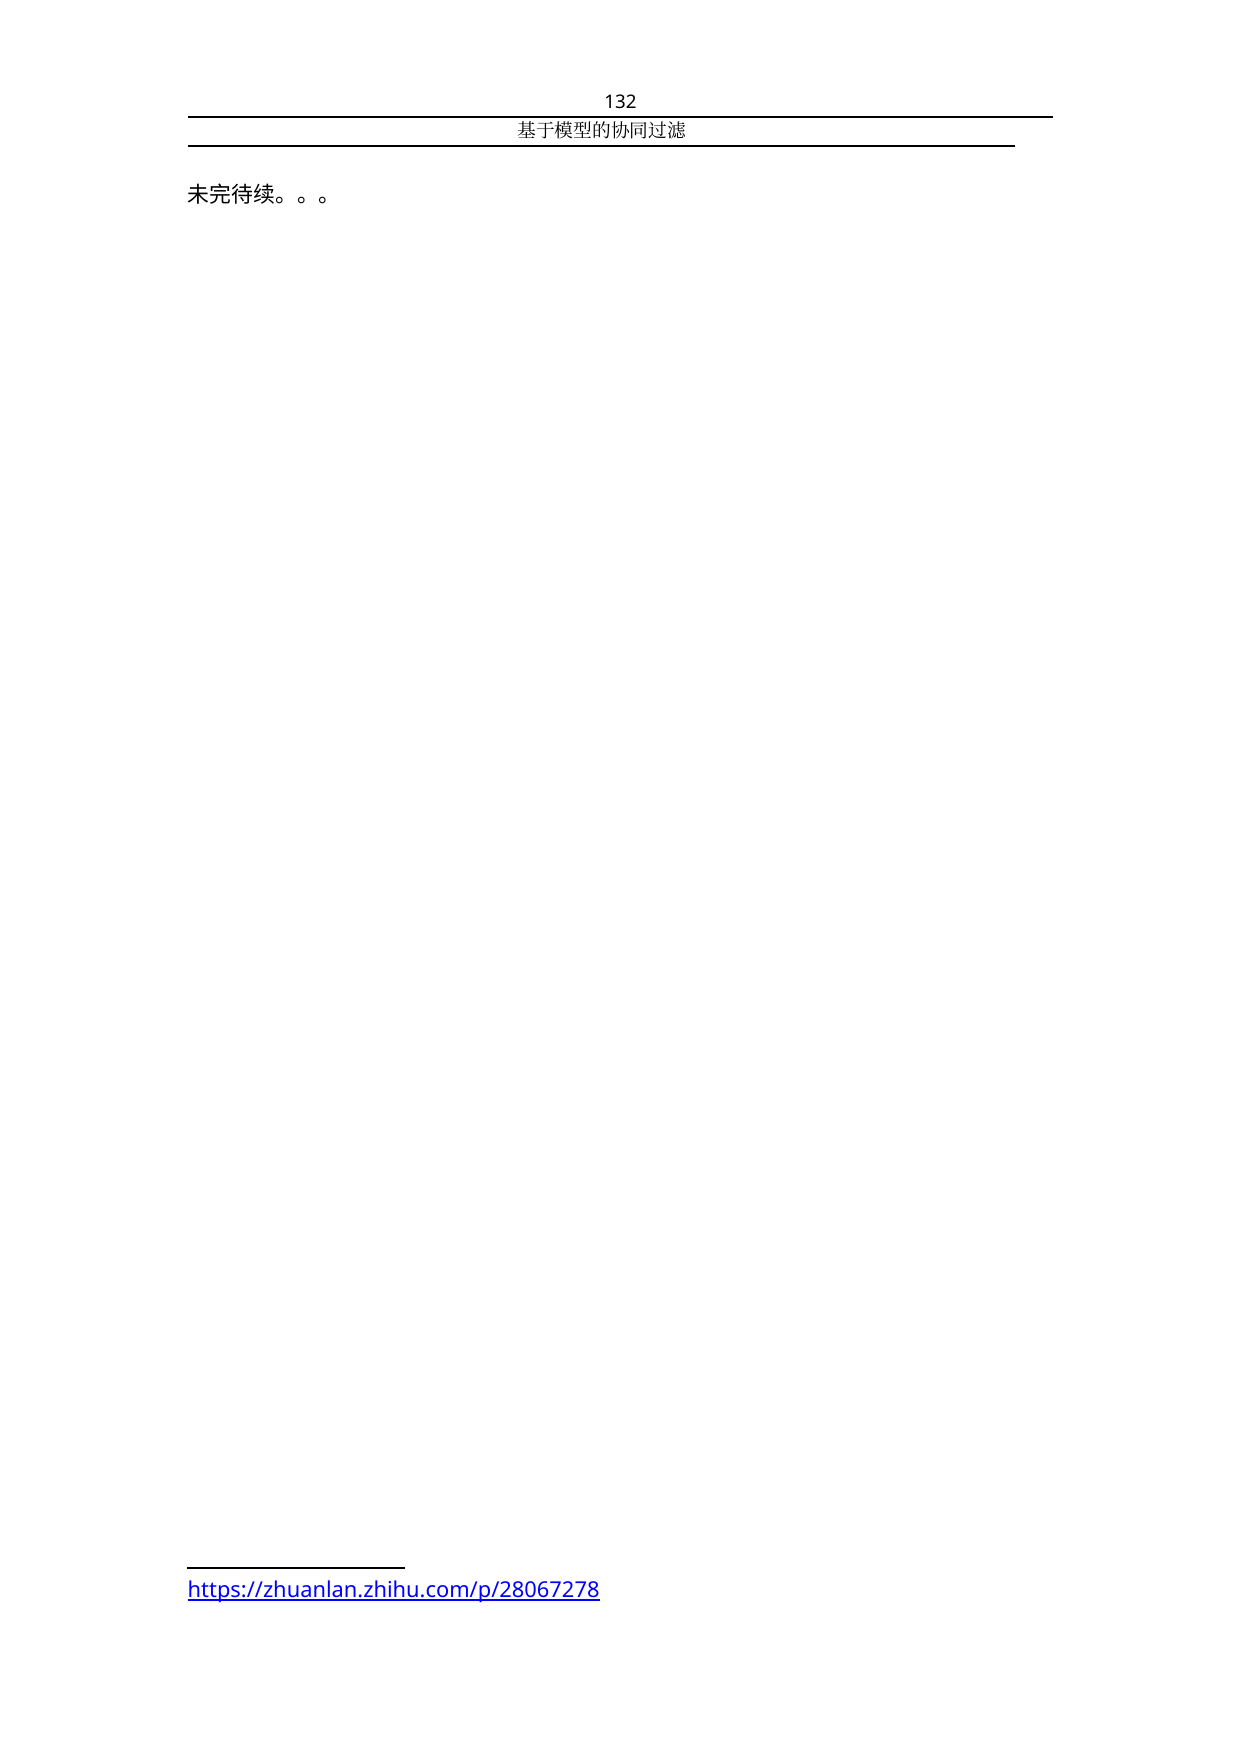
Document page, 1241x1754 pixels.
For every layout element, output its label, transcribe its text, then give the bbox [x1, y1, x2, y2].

text 未完待续。。。 [187, 177, 1053, 209]
